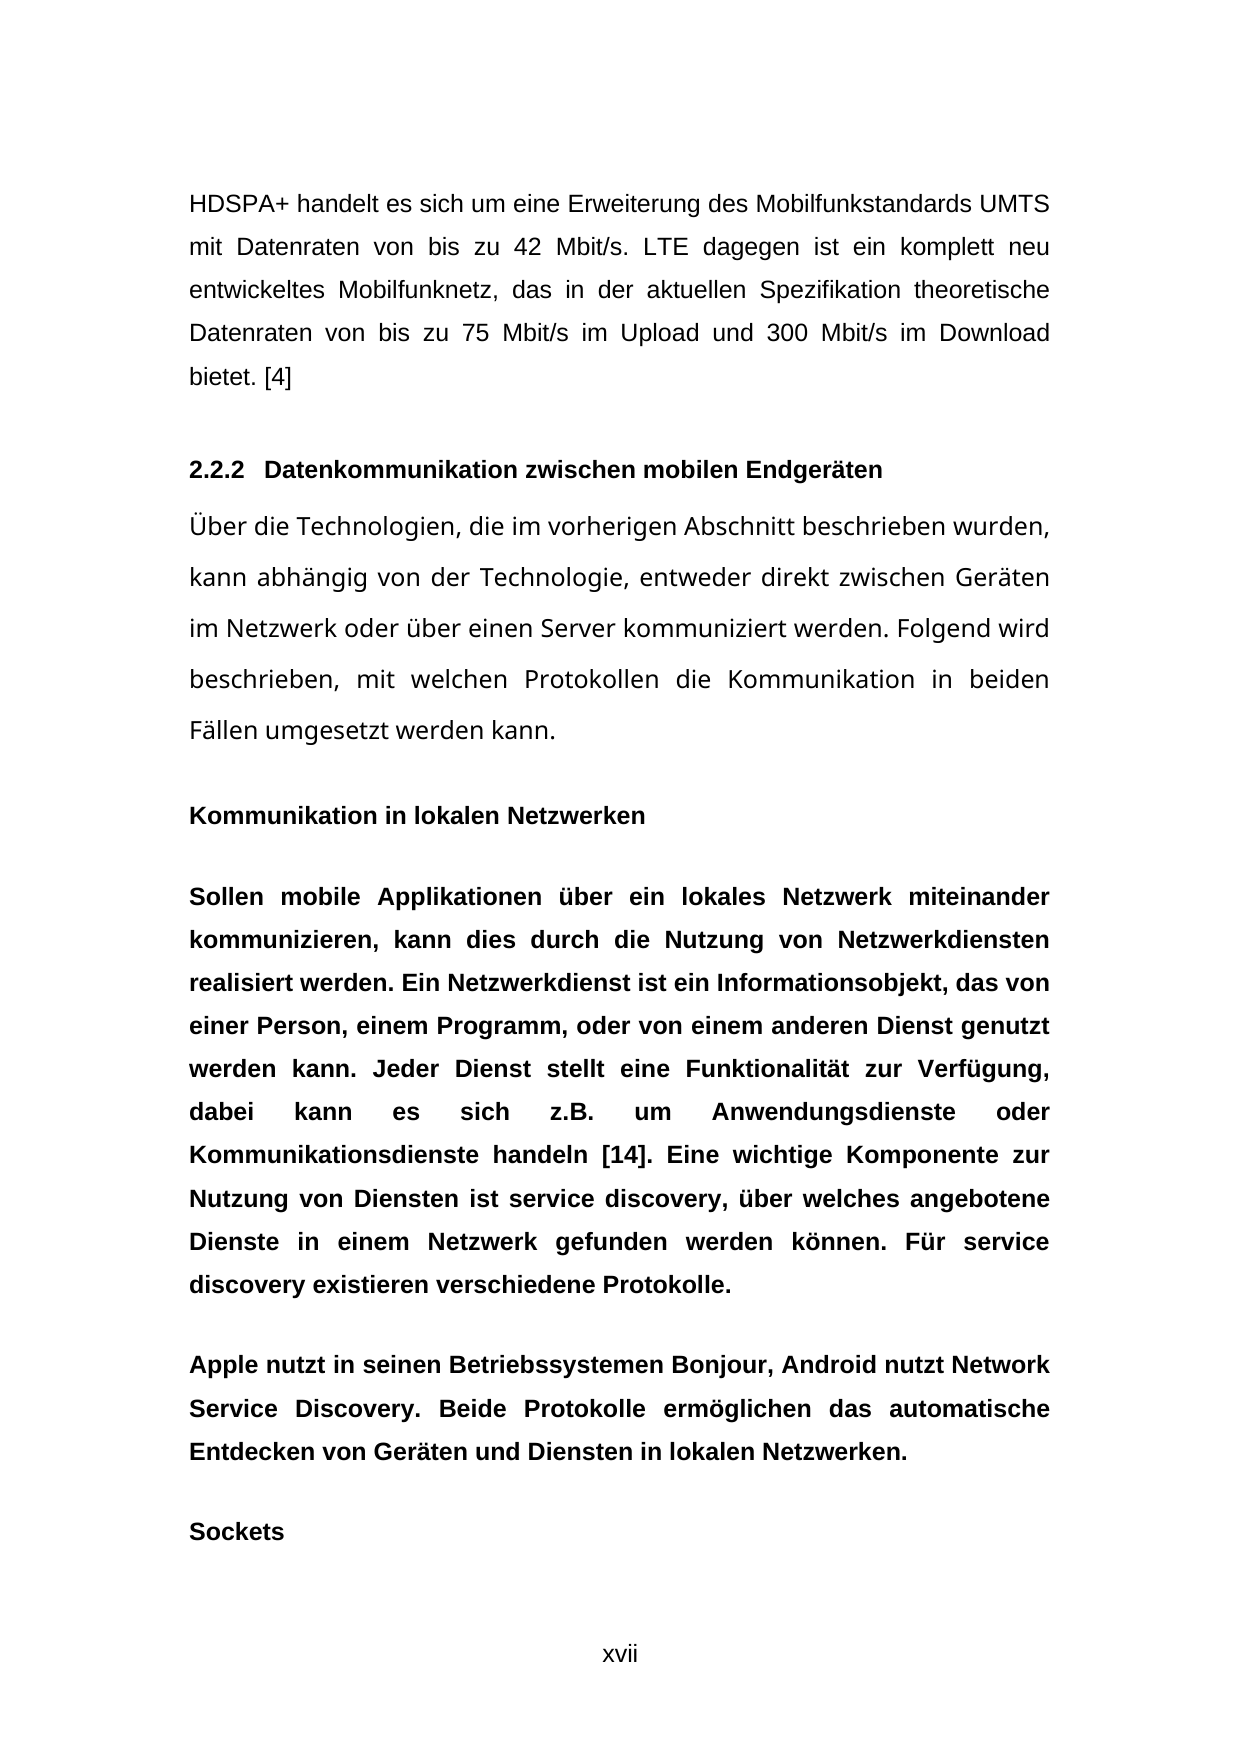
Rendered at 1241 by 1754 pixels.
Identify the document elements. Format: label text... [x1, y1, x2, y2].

text Apple nutzt in seinen Betriebssystemen Bonjour, Android nutzt Network Service Discovery. Beide Protokolle ermöglichen das automatische Entdecken von Geräten und Diensten in lokalen Netzwerken. [189, 1350, 1051, 1465]
text Sollen mobile Applikationen über ein lokales Netzwerk miteinander kommunizieren, kann dies durch die Nutzung von Netzwerkdiensten realisiert werden. Ein Netzwerkdienst ist ein Informationsobjekt, das von einer Person, einem Programm, oder von einem anderen Dienst genutzt werden kann. Jeder Dienst stellt eine Funktionalität zur Verfügung, dabei kann es sich z.B. um Anwendungsdienste oder Kommunikationsdienste handeln [14]. Eine wichtige Komponente zur Nutzung von Diensten ist service discovery, über welches angebotene Dienste in einem Netzwerk gefunden werden können. Für service discovery existieren verschiedene Protokolle. [189, 882, 1051, 1298]
subtitle Datenkommunikation zwischen mobilen Endgeräten [189, 454, 1051, 483]
text Kommunikation in lokalen Netzwerken [189, 801, 1051, 830]
text Über die Technologien, die im vorherigen Abschnitt beschrieben wurden, kann abhängig von der Technologie, entweder direkt zwischen Geräten im Netzwerk oder über einen Server kommuniziert werden. Folgend wird beschrieben, mit welchen Protokollen die Kommunikation in beiden Fällen umgesetzt werden kann. [189, 508, 1051, 747]
text Sockets [189, 1517, 1051, 1546]
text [189, 189, 1051, 390]
